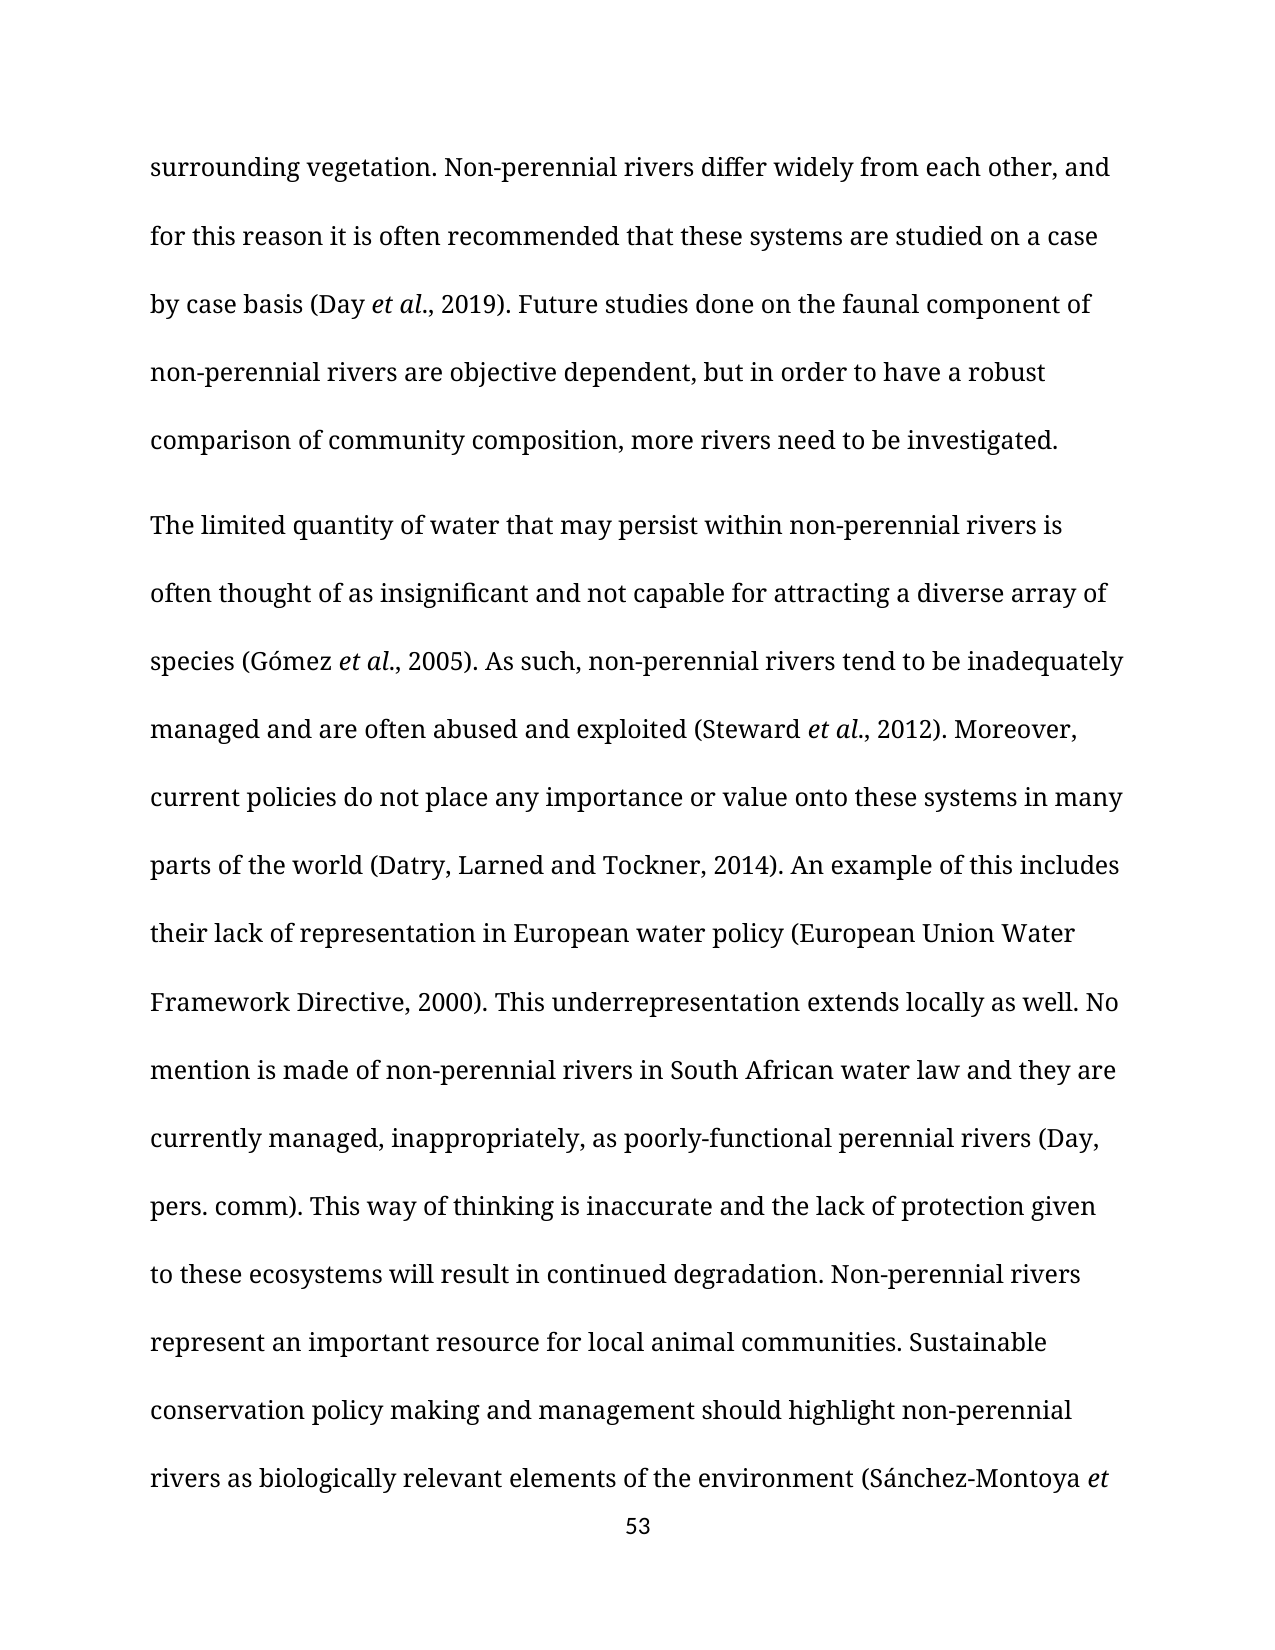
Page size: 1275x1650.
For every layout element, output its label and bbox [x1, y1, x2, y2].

text [150, 507, 1125, 1495]
text [150, 150, 1125, 457]
